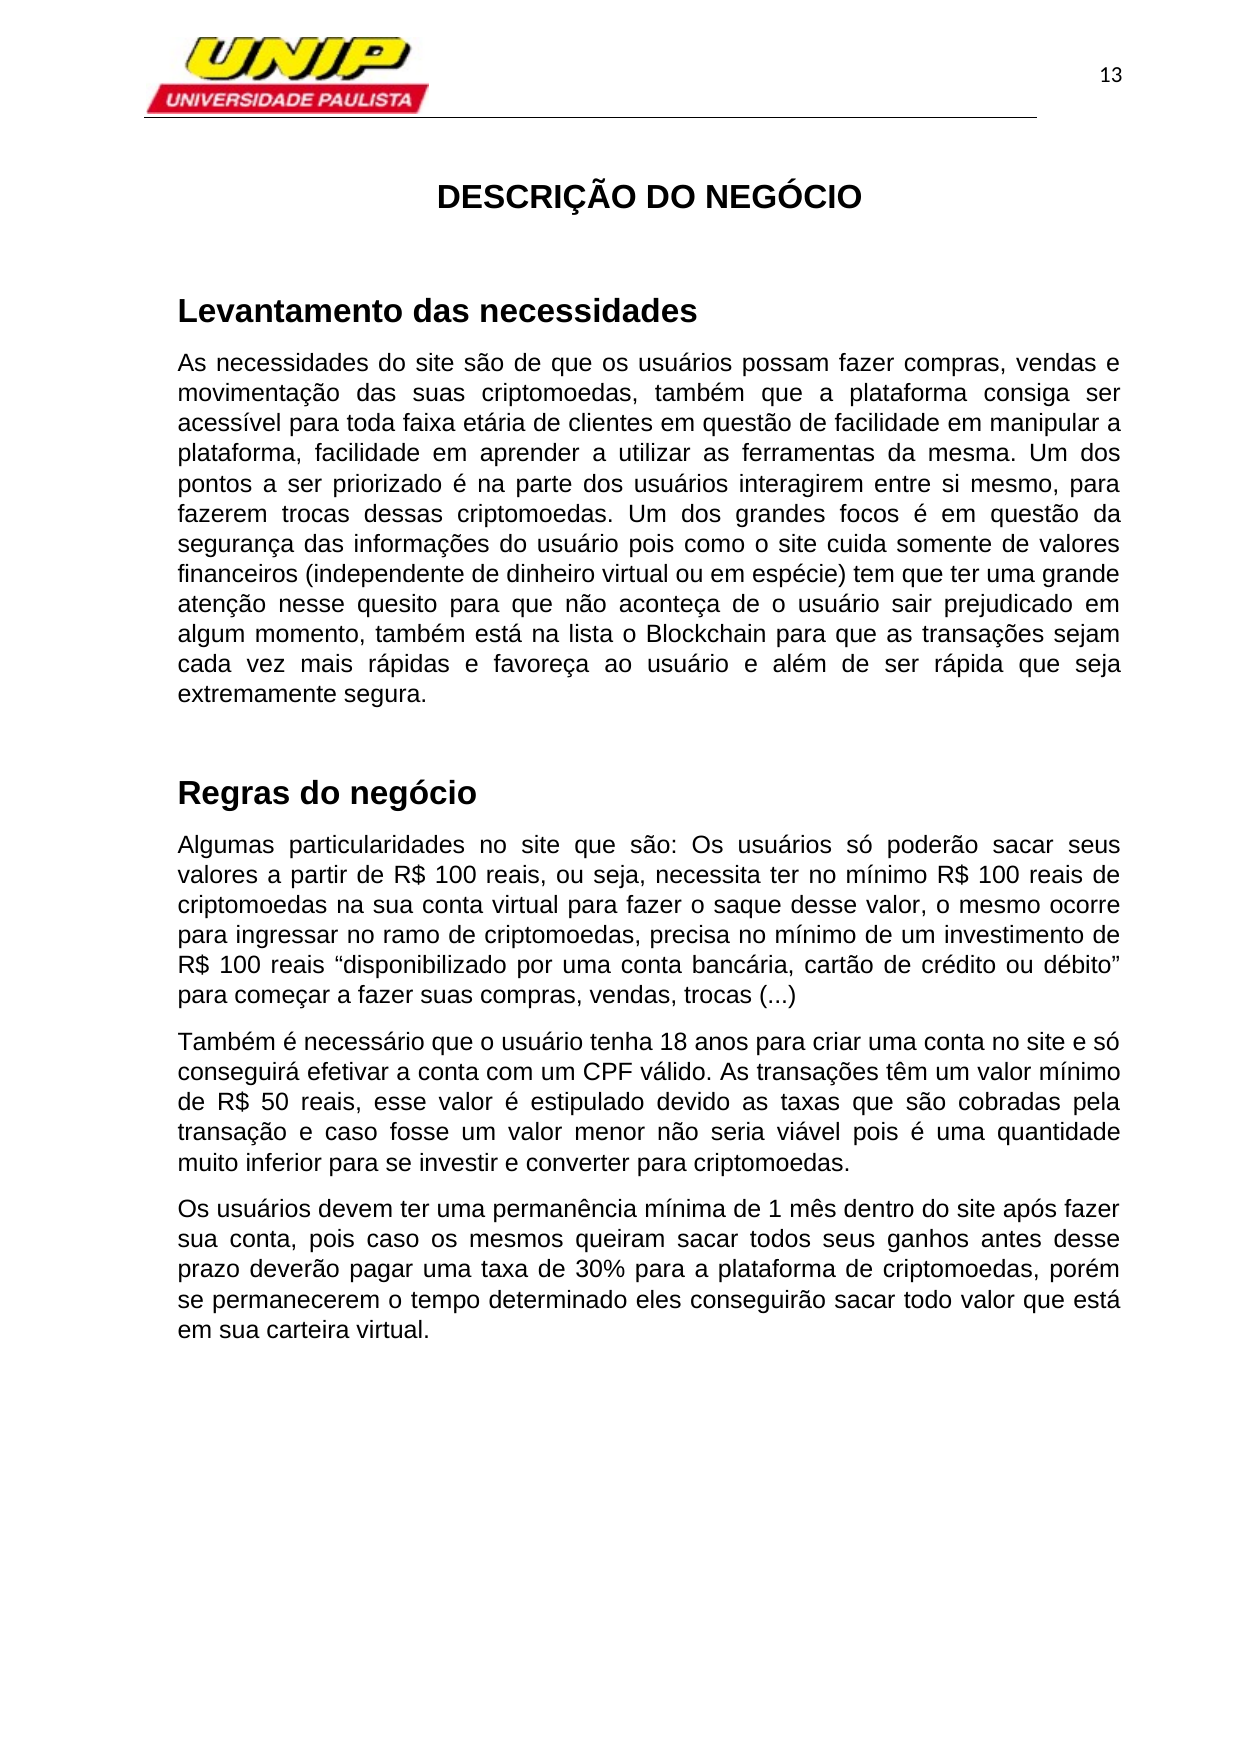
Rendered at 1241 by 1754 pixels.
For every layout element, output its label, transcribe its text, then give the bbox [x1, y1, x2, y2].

picture [146, 37, 429, 114]
text As necessidades do site são de que os usuários possam fazer compras, vendas e movimentação das suas criptomoedas, também que a plataforma consiga ser acessível para toda faixa etária de clientes em questão de facilidade em manipular a plataforma, facilidade em aprender a utilizar as ferramentas da mesma. Um dos pontos a ser priorizado é na parte dos usuários interagirem entre si mesmo, para fazerem trocas dessas criptomoedas. Um dos grandes focos é em questão da segurança das informações do usuário pois como o site cuida somente de valores financeiros (independente de dinheiro virtual ou em espécie) tem que ter uma grande atenção nesse quesito para que não aconteça de o usuário sair prejudicado em algum momento, também está na lista o Blockchain para que as transações sejam cada vez mais rápidas e favoreça ao usuário e além de ser rápida que seja extremamente segura. [177, 348, 1122, 708]
text Os usuários devem ter uma permanência mínima de 1 mês dentro do site após fazer sua conta, pois caso os mesmos queiram sacar todos seus ganhos antes desse prazo deverão pagar uma taxa de 30% para a plataforma de criptomoedas, porém se permanecerem o tempo determinado eles conseguirão sacar todo valor que está em sua carteira virtual. [177, 1194, 1122, 1343]
text Levantamento das necessidades [177, 291, 1122, 329]
text Algumas particularidades no site que são: Os usuários só poderão sacar seus valores a partir de R$ 100 reais, ou seja, necessita ter no mínimo R$ 100 reais de criptomoedas na sua conta virtual para fazer o saque desse valor, o mesmo ocorre para ingressar no ramo de criptomoedas, precisa no mínimo de um investimento de R$ 100 reais “disponibilizado por uma conta bancária, cartão de crédito ou débito” para começar a fazer suas compras, vendas, trocas (...) [177, 830, 1122, 1009]
text DESCRIÇÃO DO NEGÓCIO [177, 177, 1122, 216]
text Regras do negócio [177, 773, 1122, 811]
text Também é necessário que o usuário tenha 18 anos para criar uma conta no site e só conseguirá efetivar a conta com um CPF válido. As transações têm um valor mínimo de R$ 50 reais, esse valor é estipulado devido as taxas que são cobradas pela transação e caso fosse um valor menor não seria viável pois é uma quantidade muito inferior para se investir e converter para criptomoedas. [177, 1027, 1122, 1176]
